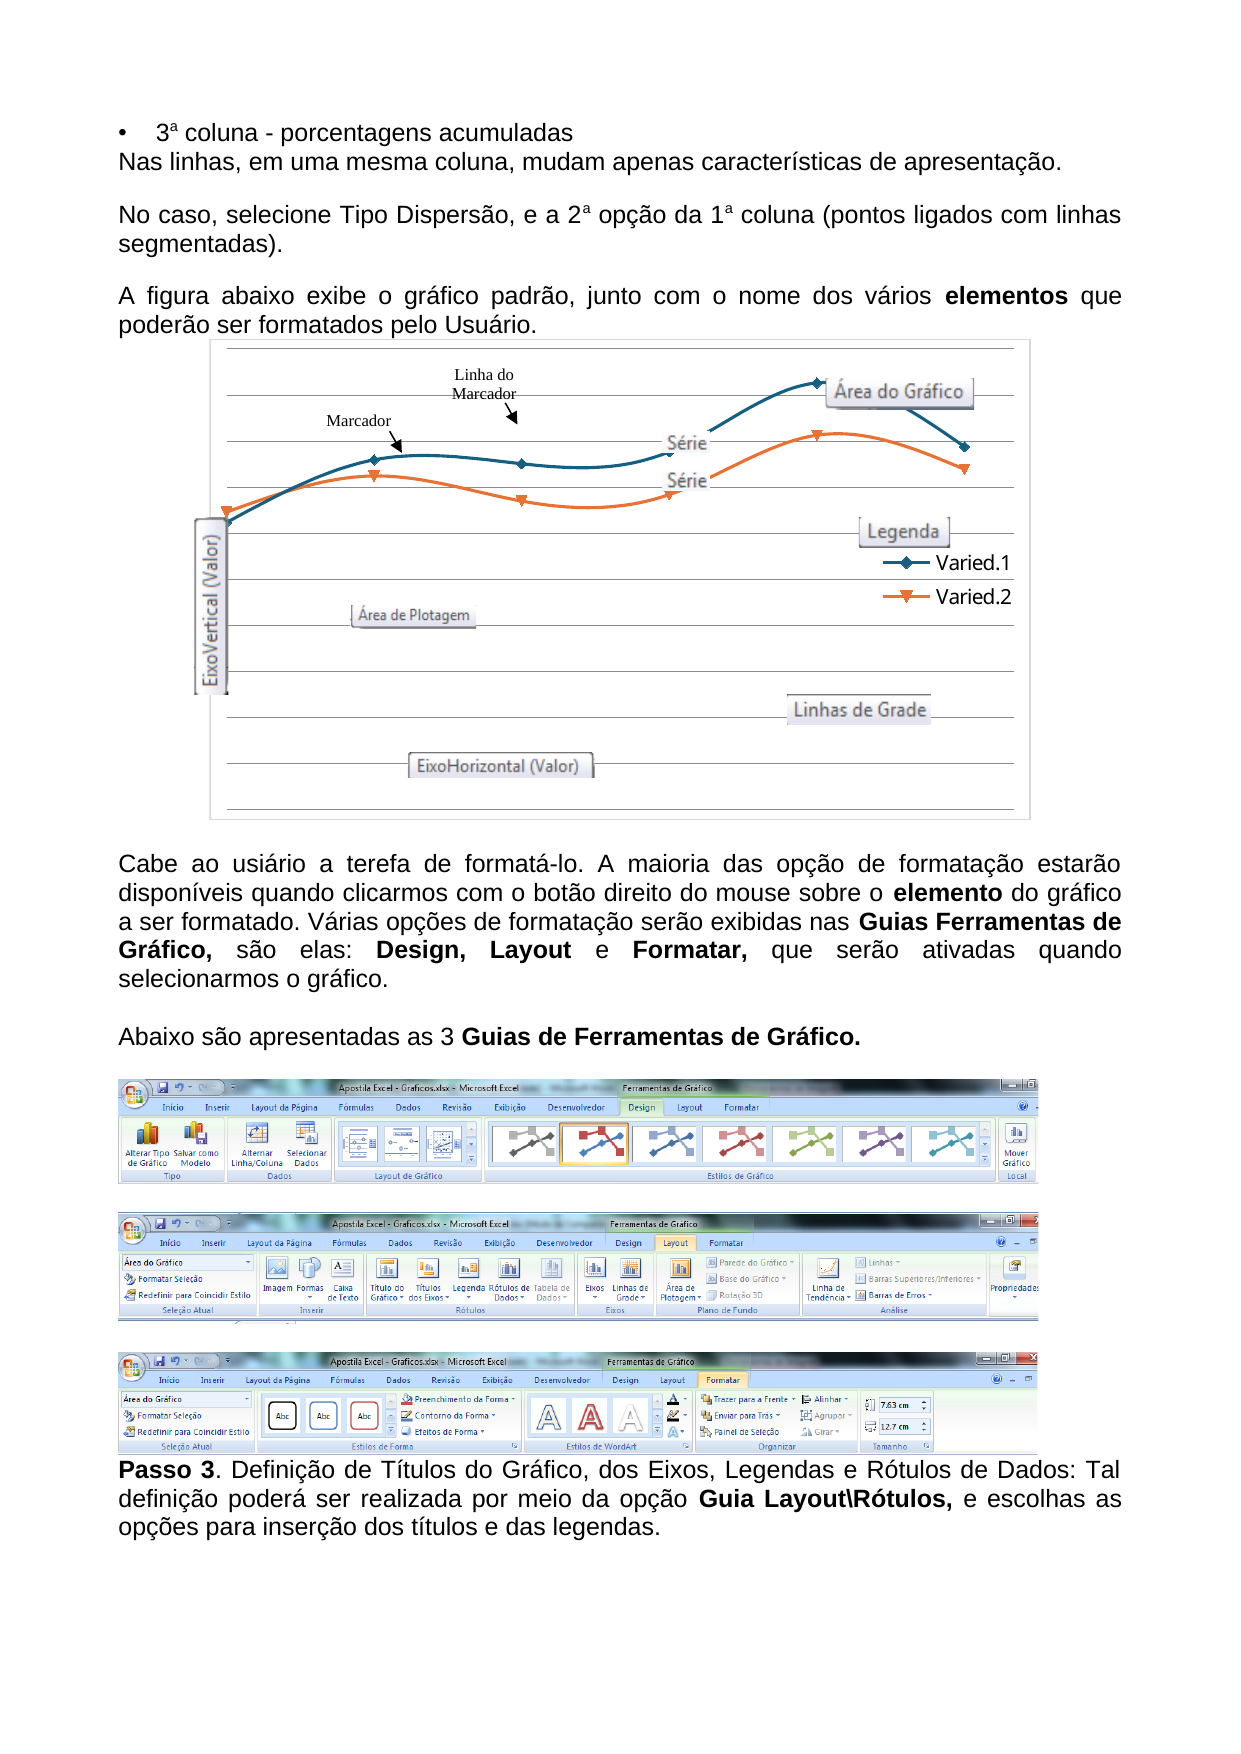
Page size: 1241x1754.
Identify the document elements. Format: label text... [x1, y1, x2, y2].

text Nas linhas, em uma mesma coluna, mudam apenas características de apresentação. [118, 147, 1122, 176]
picture [118, 1352, 1038, 1455]
picture [661, 431, 710, 453]
picture [858, 517, 951, 548]
text Abaixo são apresentadas as 3 Guias de Ferramentas de Gráfico. [118, 1022, 1122, 1050]
text No caso, selecione Tipo Dispersão, e a 2a opção da 1a coluna (pontos ligados com linhas segmentadas). [118, 200, 1122, 257]
picture [350, 605, 477, 629]
picture [661, 468, 710, 491]
picture [825, 378, 975, 410]
picture [118, 1079, 1039, 1184]
picture [787, 694, 931, 725]
picture [193, 517, 229, 695]
text Passo 3. Definição de Títulos do Gráfico, dos Eixos, Legendas e Rótulos de Dados: Tal definição poderá ser realizada por meio da opção Guia Layout\Rótulos, e escolhas as opções para inserção dos títulos e das legendas. [118, 1455, 1122, 1541]
picture [118, 1212, 1039, 1324]
text Cabe ao usiário a terefa de formatá-lo. A maioria das opção de formatação estarão disponíveis quando clicarmos com o botão direito do mouse sobre o elemento do gráfico a ser formatado. Várias opções de formatação serão exibidas nas Guias Ferramentas de Gráfico, são elas: Design, Layout e Formatar, que serão ativadas quando selecionarmos o gráfico. [118, 849, 1122, 993]
list 3a coluna - porcentagens acumuladas [118, 118, 1122, 147]
picture [407, 752, 595, 778]
text A figura abaixo exibe o gráfico padrão, junto com o nome dos vários elementos que poderão ser formatados pelo Usuário. [118, 281, 1122, 339]
